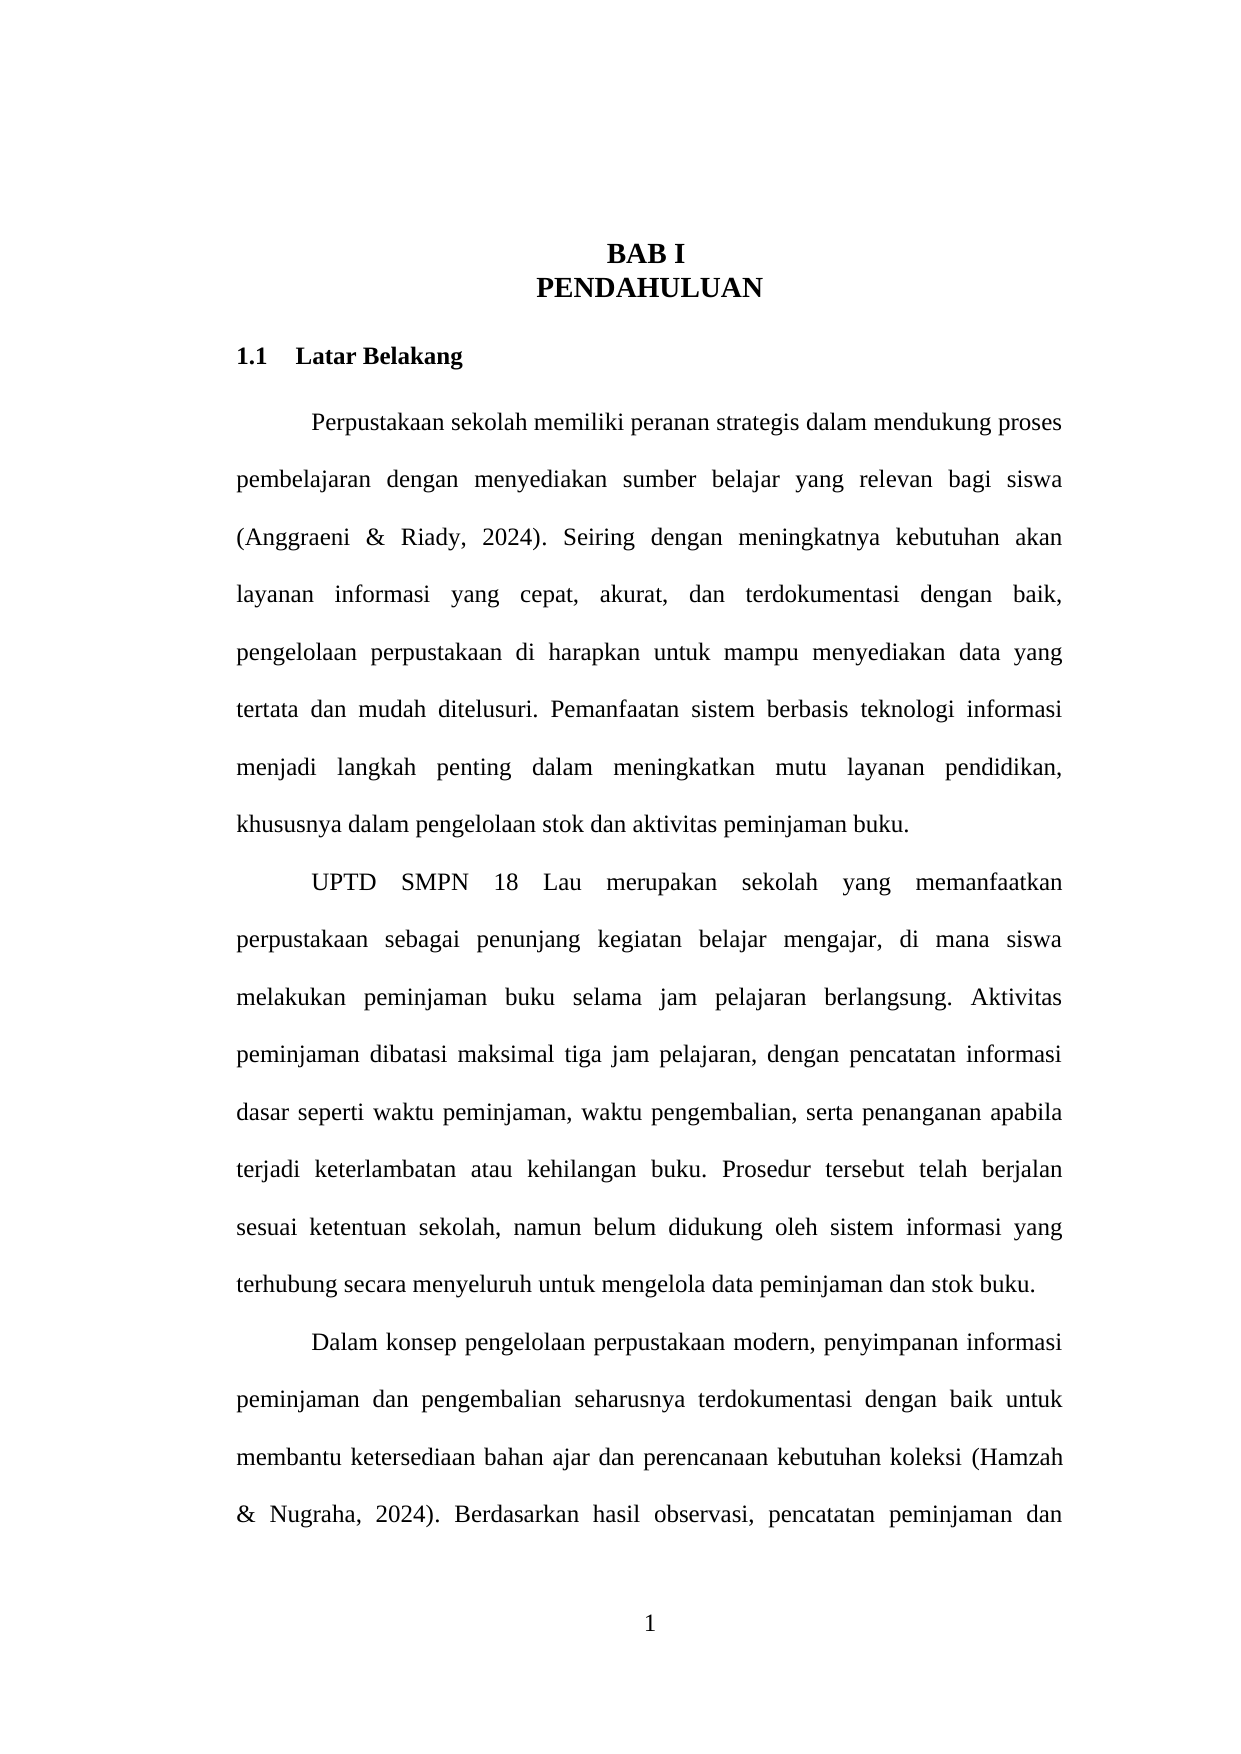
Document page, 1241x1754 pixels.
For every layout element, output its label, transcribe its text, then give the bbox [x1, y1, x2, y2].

text Perpustakaan sekolah memiliki peranan strategis dalam mendukung proses pembelajaran dengan menyediakan sumber belajar yang relevan bagi siswa . Seiring dengan meningkatnya kebutuhan akan layanan informasi yang cepat, akurat, dan terdokumentasi dengan baik, pengelolaan perpustakaan di harapkan untuk mampu menyediakan data yang tertata dan mudah ditelusuri. Pemanfaatan sistem berbasis teknologi informasi menjadi langkah penting dalam meningkatkan mutu layanan pendidikan, khususnya dalam pengelolaan stok dan aktivitas peminjaman buku. [236, 407, 1063, 838]
text UPTD SMPN 18 Lau merupakan sekolah yang memanfaatkan perpustakaan sebagai penunjang kegiatan belajar mengajar, di mana siswa melakukan peminjaman buku selama jam pelajaran berlangsung. Aktivitas peminjaman dibatasi maksimal tiga jam pelajaran, dengan pencatatan informasi dasar seperti waktu peminjaman, waktu pengembalian, serta penanganan apabila terjadi keterlambatan atau kehilangan buku. Prosedur tersebut telah berjalan sesuai ketentuan sekolah, namun belum didukung oleh sistem informasi yang terhubung secara menyeluruh untuk mengelola data peminjaman dan stok buku. [236, 867, 1063, 1298]
text BAB I PENDAHULUAN [236, 236, 1063, 303]
subtitle Latar Belakang [236, 341, 1063, 369]
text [236, 1327, 1063, 1528]
